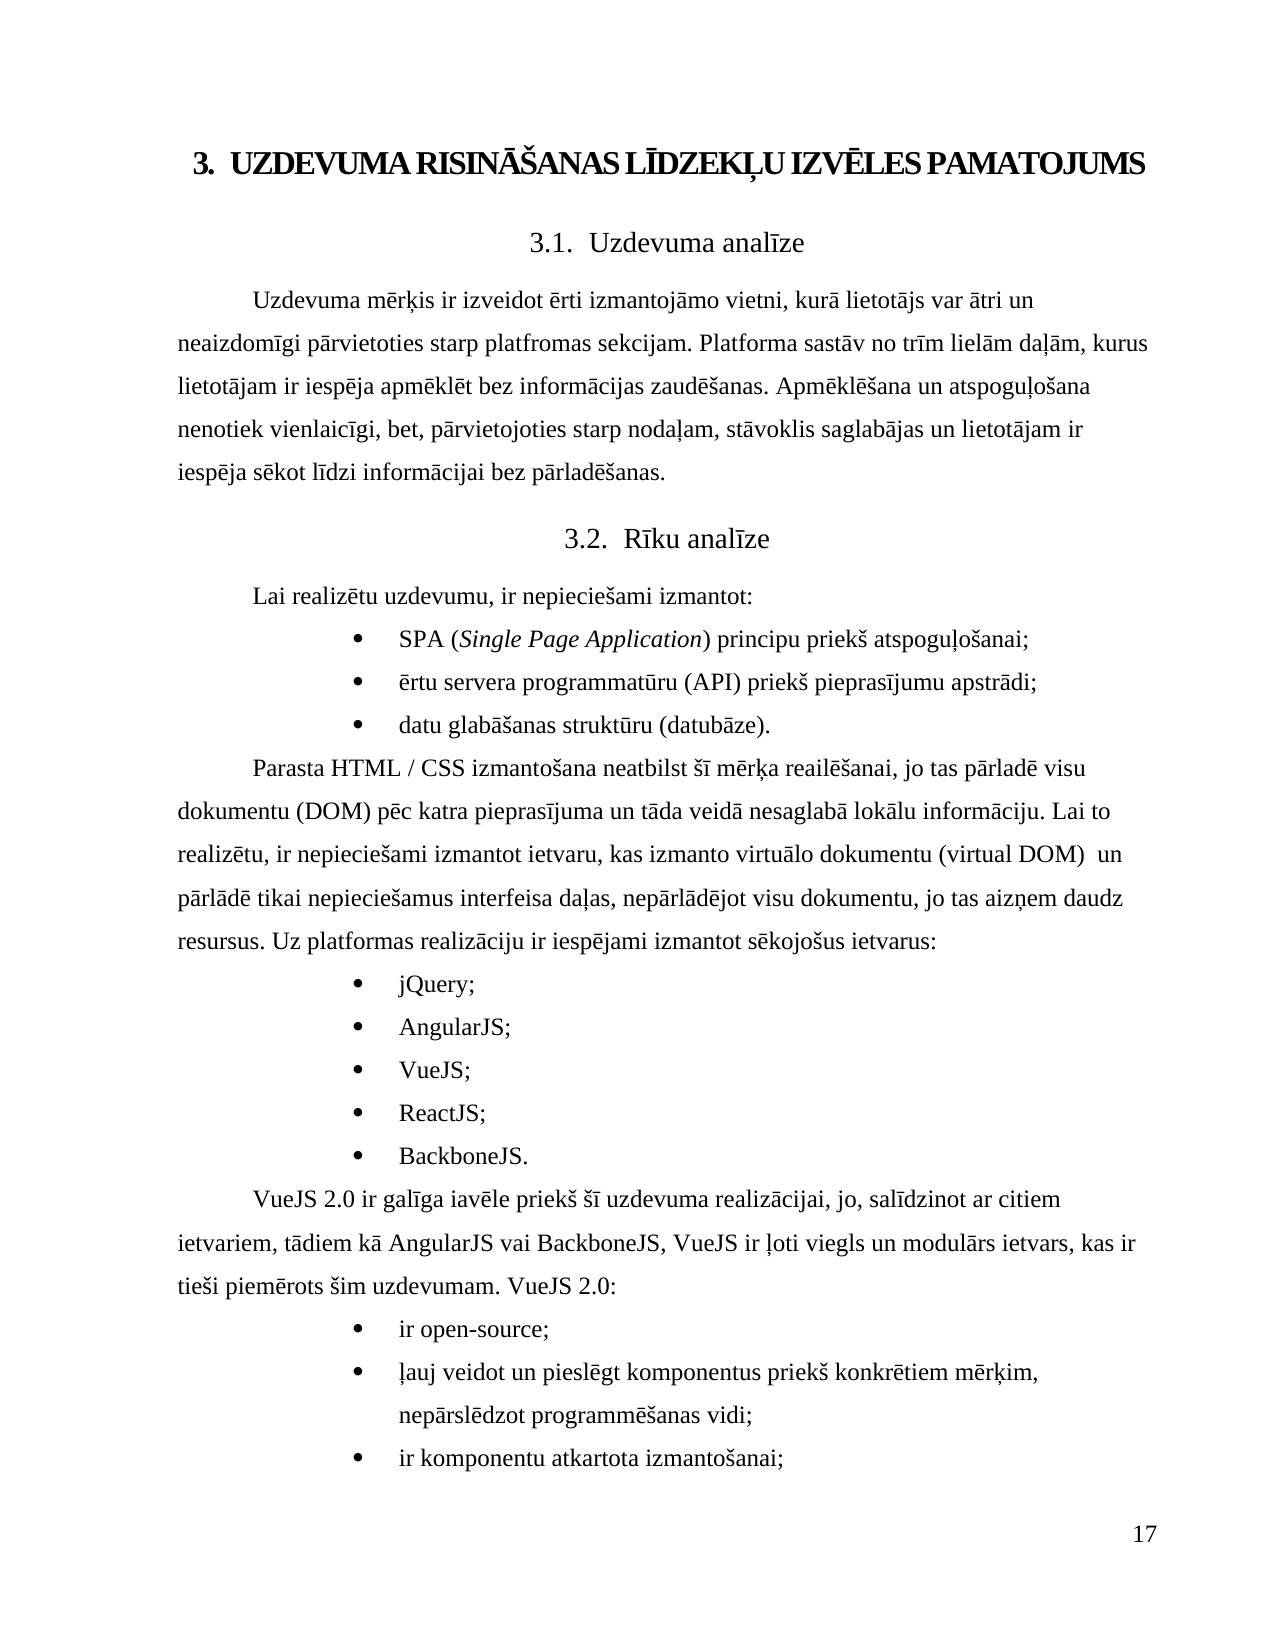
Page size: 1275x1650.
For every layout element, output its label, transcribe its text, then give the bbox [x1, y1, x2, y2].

list VueJS; [354, 1055, 1157, 1084]
list ReactJS; [354, 1098, 1157, 1127]
list datu glabāšanas struktūru (datubāze). [354, 710, 1157, 739]
list AngularJS; [354, 1012, 1157, 1041]
subtitle Uzdevuma analīze [177, 226, 1157, 259]
text Parasta HTML / CSS izmantošana neatbilst šī mērķa reailēšanai, jo tas pārladē visu dokumentu (DOM) pēc katra pieprasījuma un tāda veidā nesaglabā lokālu informāciju. Lai to realizētu, ir nepieciešami izmantot ietvaru, kas izmanto virtuālo dokumentu (virtual DOM) un pārlādē tikai nepieciešamus interfeisa daļas, nepārlādējot visu dokumentu, jo tas aizņem daudz resursus. Uz platformas realizāciju ir iespējami izmantot sēkojošus ietvarus: [177, 753, 1157, 954]
text Lai realizētu uzdevumu, ir nepieciešami izmantot: [177, 581, 1157, 609]
text Uzdevuma mērķis ir izveidot ērti izmantojāmo vietni, kurā lietotājs var ātri un neaizdomīgi pārvietoties starp platfromas sekcijam. Platforma sastāv no trīm lielām daļām, kurus lietotājam ir iespēja apmēklēt bez informācijas zaudēšanas. Apmēklēšana un atspoguļošana nenotiek vienlaicīgi, bet, pārvietojoties starp nodaļam, stāvoklis saglabājas un lietotājam ir iespēja sēkot līdzi informācijai bez pārladēšanas. [177, 285, 1157, 486]
list ir komponentu atkartota izmantošanai; [354, 1443, 1157, 1472]
list jQuery; [354, 969, 1157, 998]
subtitle Rīku analīze [177, 521, 1157, 555]
list ļauj veidot un pieslēgt komponentus priekš konkrētiem mērķim, nepārslēdzot programmēšanas vidi; [354, 1357, 1157, 1429]
list ērtu servera programmatūru (API) priekš pieprasījumu apstrādi; [354, 667, 1157, 696]
subtitle Uzdevuma risināšanas līdzekļu izvēles pamatojums [184, 143, 1157, 181]
list ir open-source; [354, 1314, 1157, 1343]
text VueJS 2.0 ir galīga iavēle priekš šī uzdevuma realizācijai, jo, salīdzinot ar citiem ietvariem, tādiem kā AngularJS vai BackboneJS, VueJS ir ļoti viegls un modulārs ietvars, kas ir tieši piemērots šim uzdevumam. VueJS 2.0: [177, 1184, 1157, 1299]
list BackboneJS. [354, 1141, 1157, 1170]
list SPA (Single Page Application) principu priekš atspoguļošanai; [354, 624, 1157, 653]
